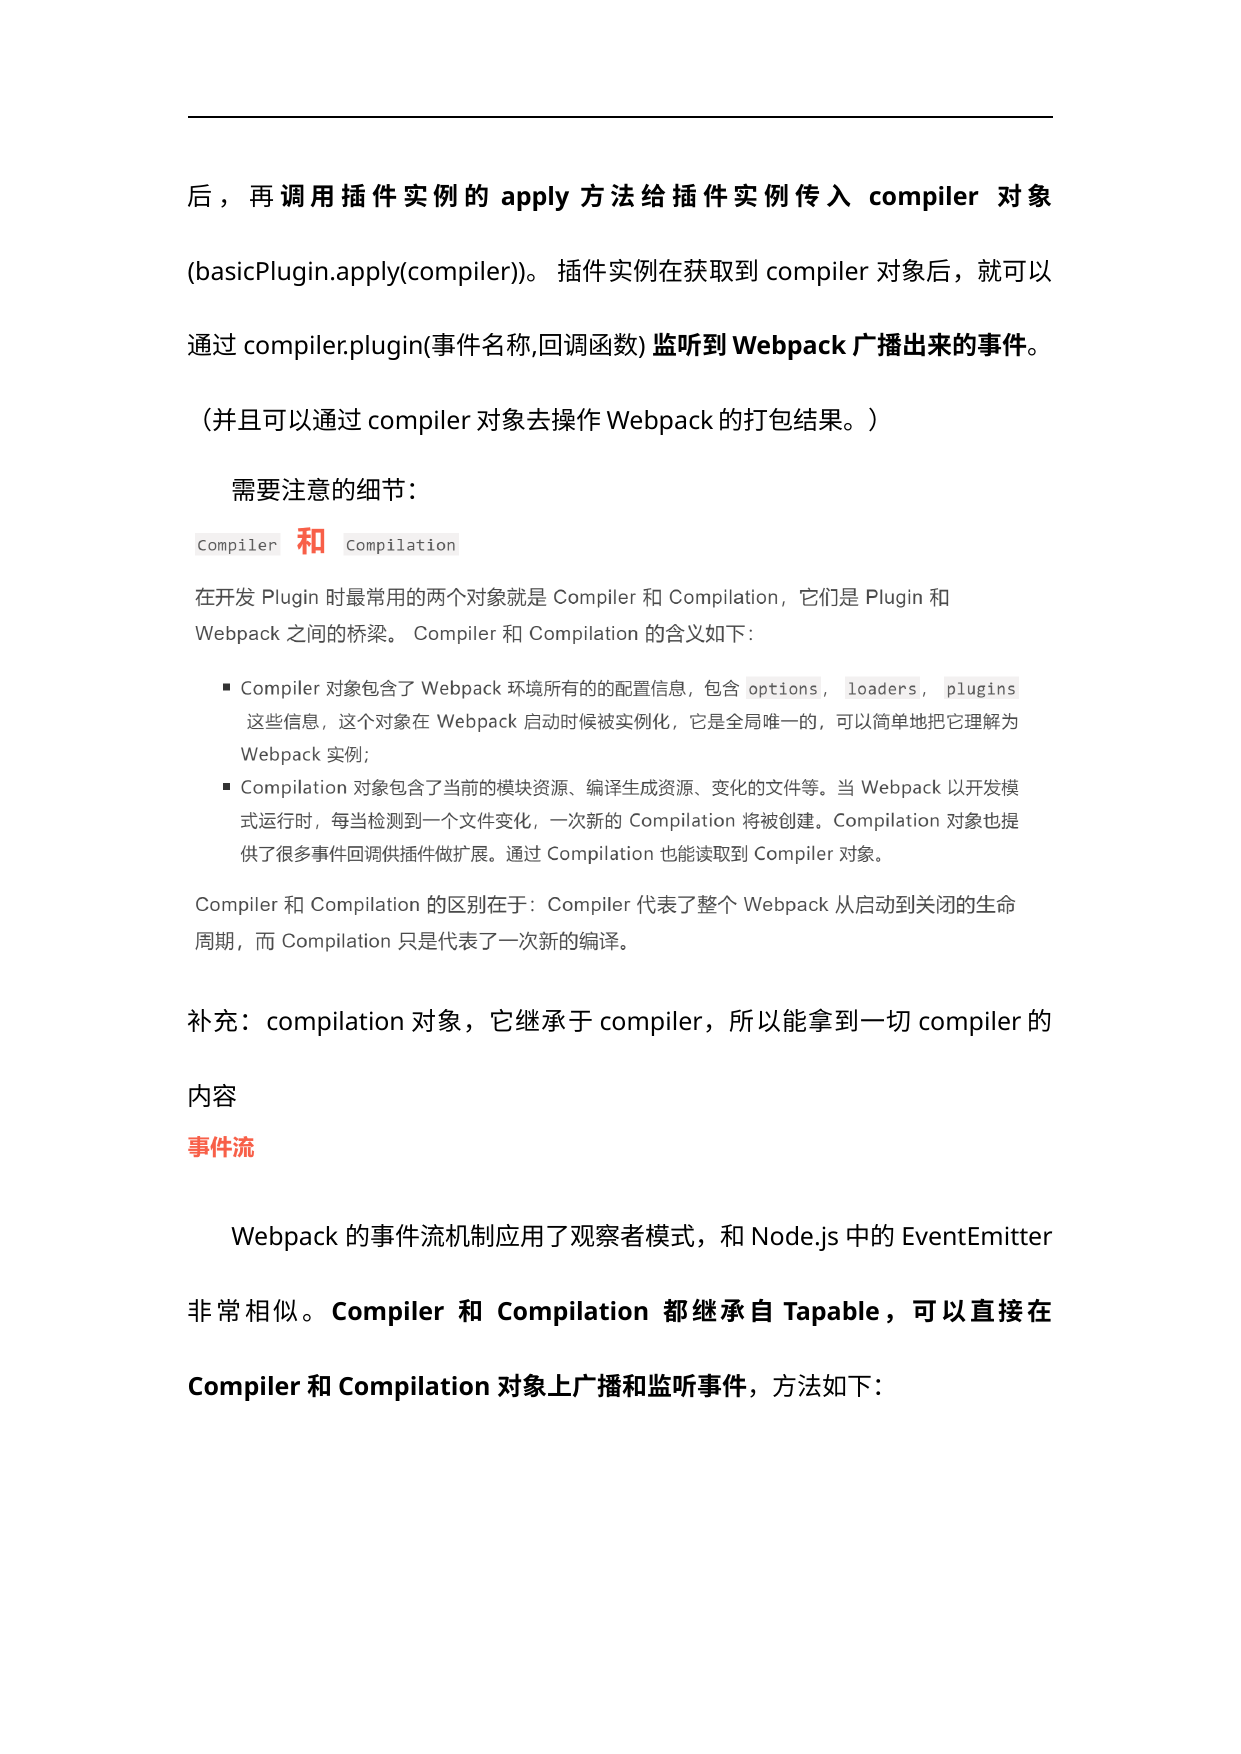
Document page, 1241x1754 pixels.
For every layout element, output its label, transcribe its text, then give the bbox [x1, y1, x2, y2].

picture [187, 526, 1026, 956]
picture [187, 1131, 256, 1160]
text 补充：compilation对象，它继承于compiler，所以能拿到一切compiler的内容 [187, 987, 1053, 1127]
text 需要注意的细节： [187, 456, 1053, 521]
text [187, 162, 1053, 451]
text Webpack 的事件流机制应用了观察者模式，和 Node.js 中的 EventEmitter 非常相似。Compiler 和 Compilation 都继承自Tapable，可以直接在 Compiler 和 Compilation 对象上广播和监听事件，方法如下： [187, 1202, 1053, 1417]
